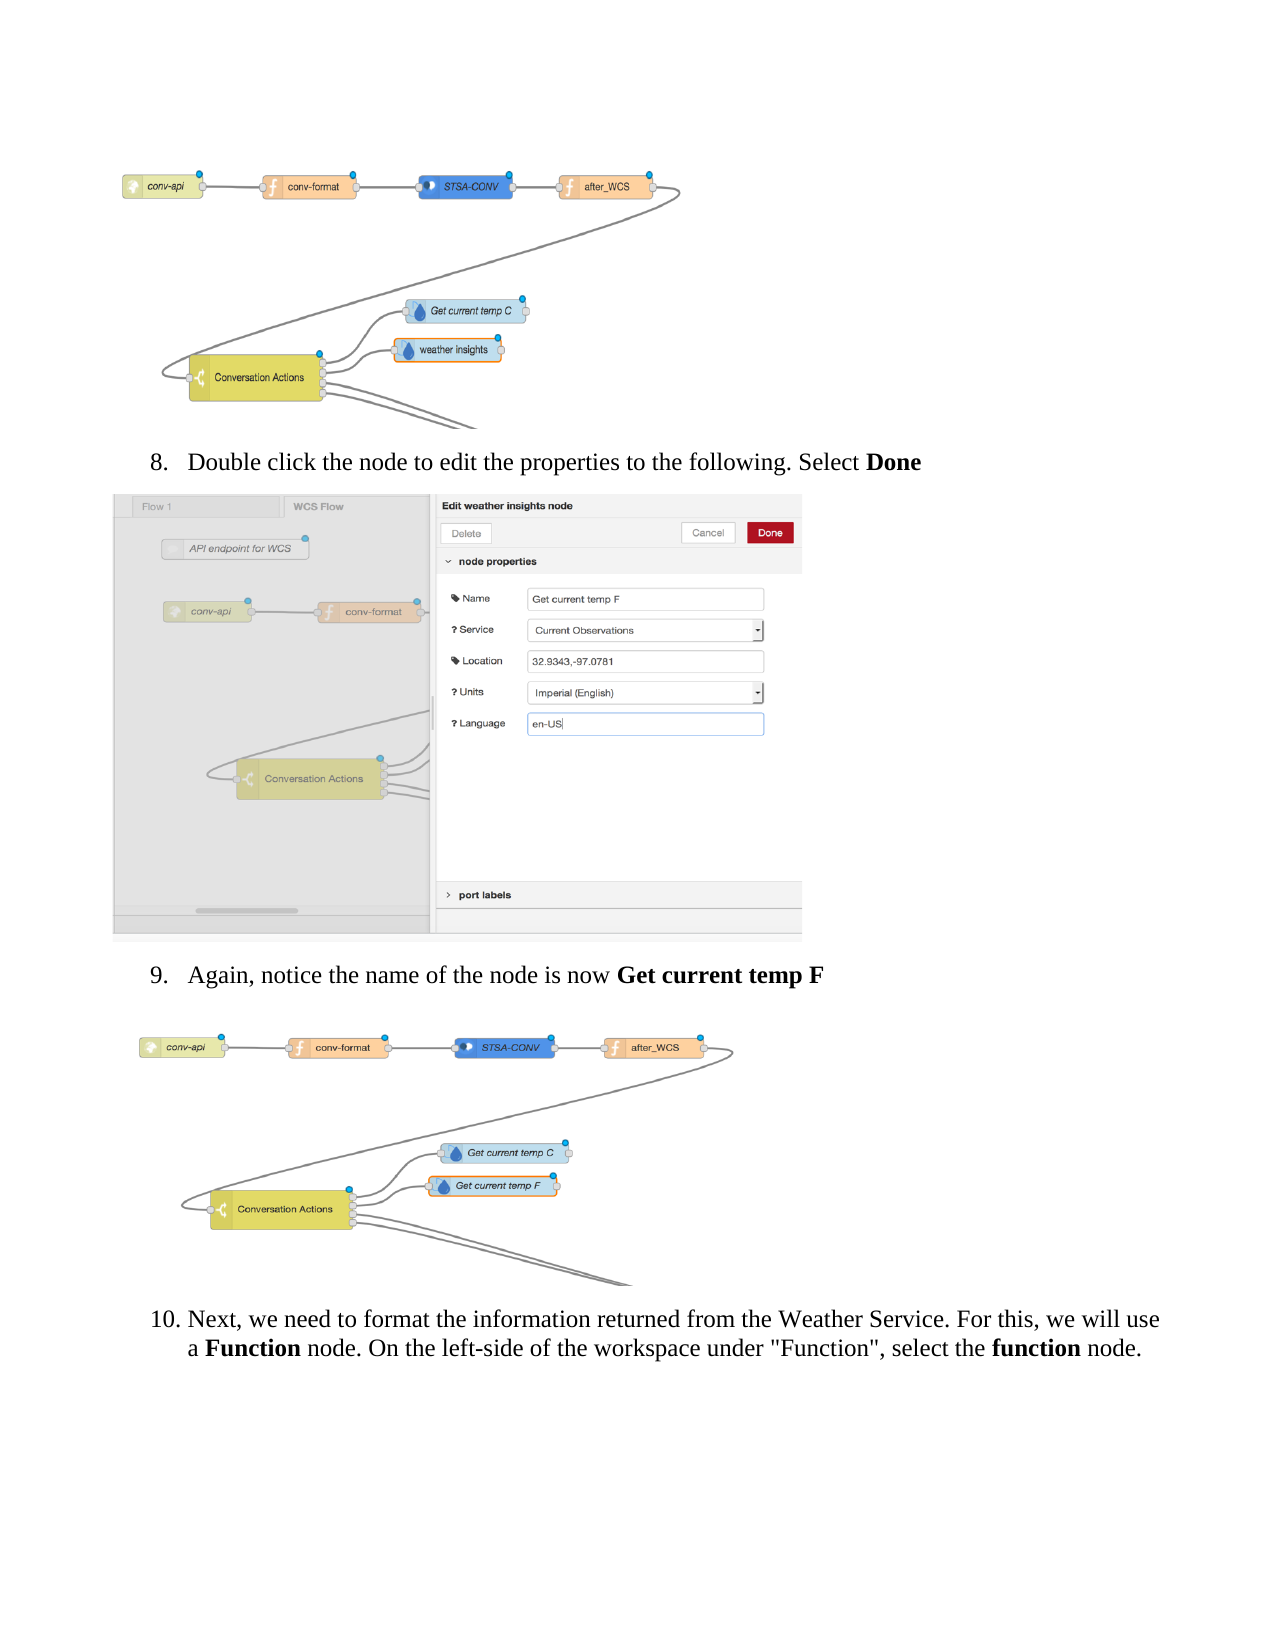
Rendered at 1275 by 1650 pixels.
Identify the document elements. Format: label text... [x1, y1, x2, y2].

list Again, notice the name of the node is now Get current temp F [150, 960, 1162, 989]
list Next, we need to format the information returned from the Weather Service. For this, we will use a Function node. On the left-side of the workspace under "Function", select the function node. [150, 1304, 1162, 1361]
picture [112, 150, 690, 429]
list Double click the node to edit the properties to the following. Select Done [150, 447, 1162, 476]
picture [112, 494, 803, 942]
picture [112, 1007, 740, 1286]
